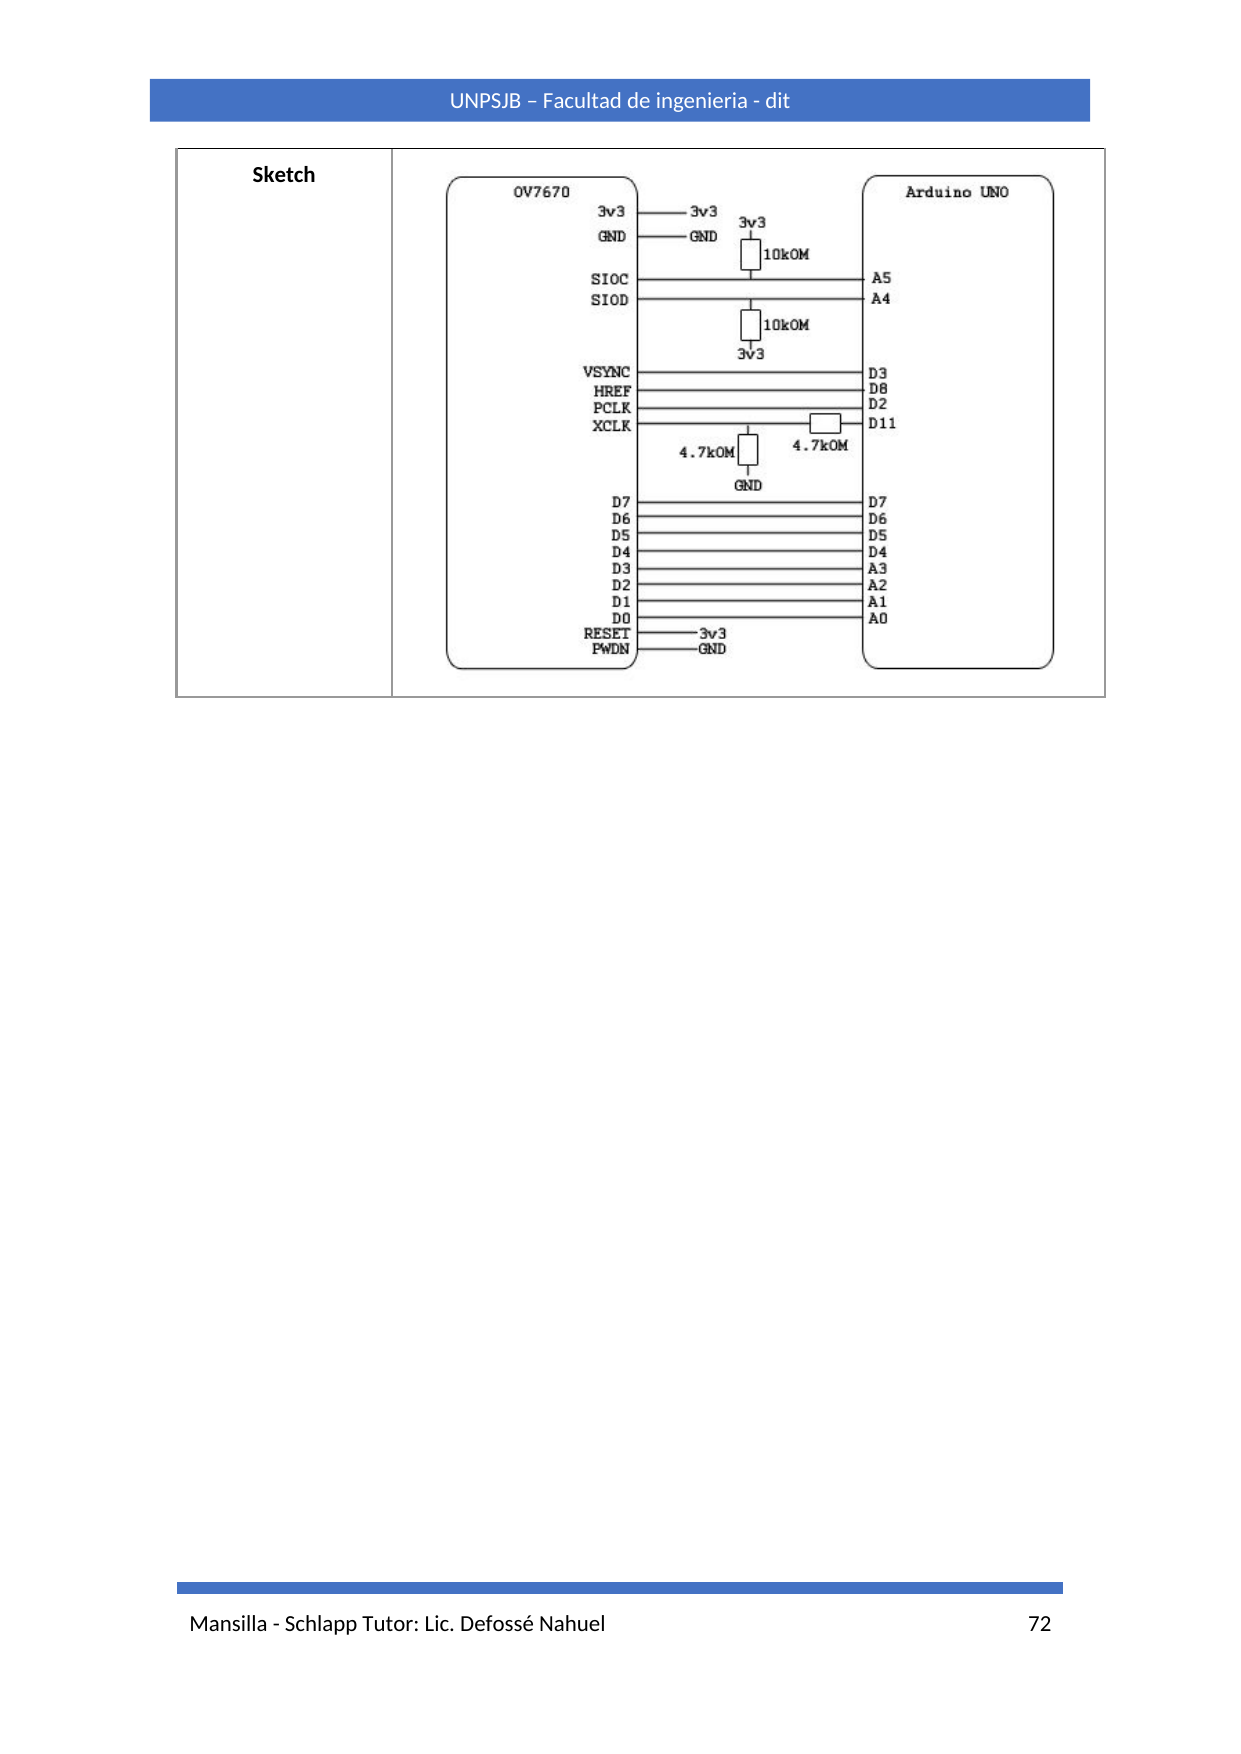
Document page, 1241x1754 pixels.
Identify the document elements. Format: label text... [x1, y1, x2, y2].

table_cell Sketch [178, 149, 391, 696]
table_cell [393, 149, 1104, 696]
picture [402, 160, 1093, 686]
